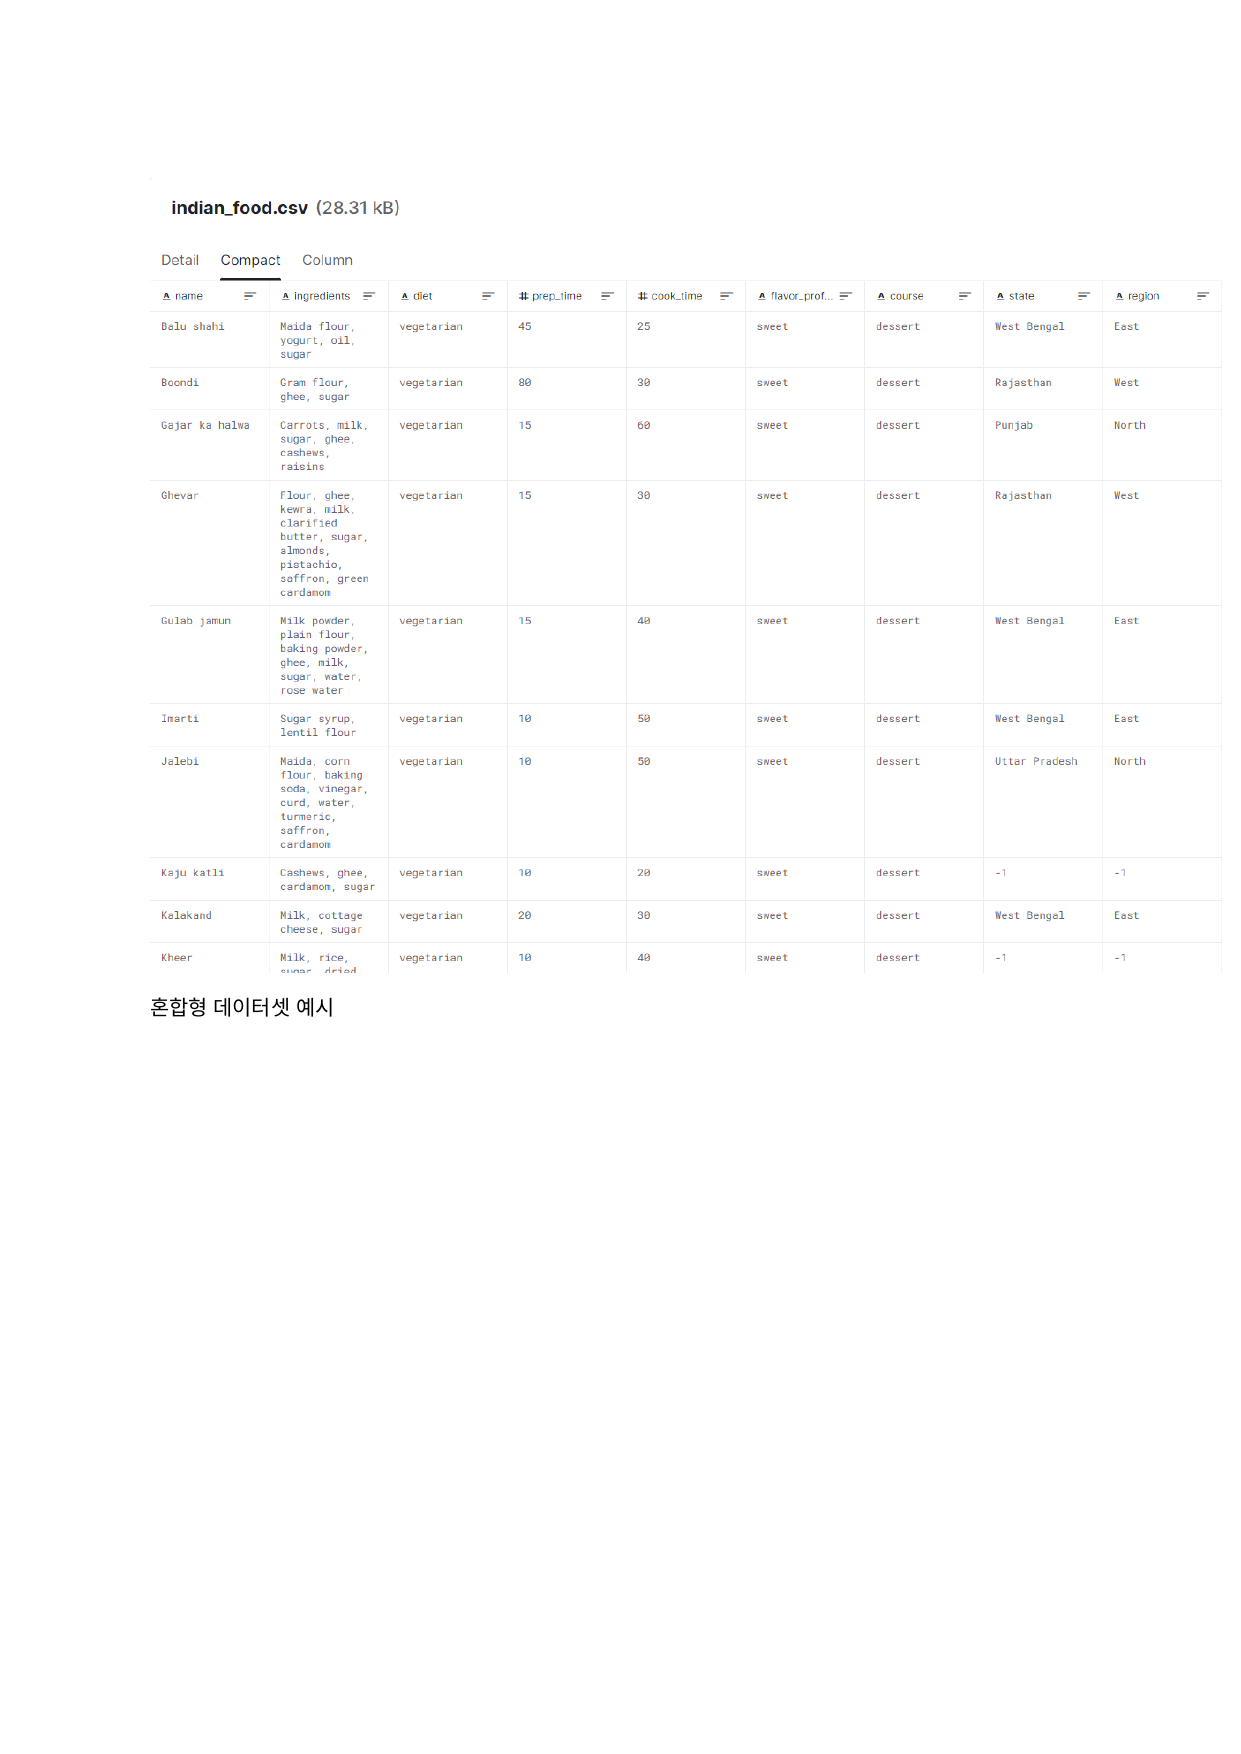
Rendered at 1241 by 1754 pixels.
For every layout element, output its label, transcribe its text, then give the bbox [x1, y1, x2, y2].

picture [150, 177, 1222, 973]
list 혼합형 데이터셋 예시 [150, 991, 1090, 1022]
